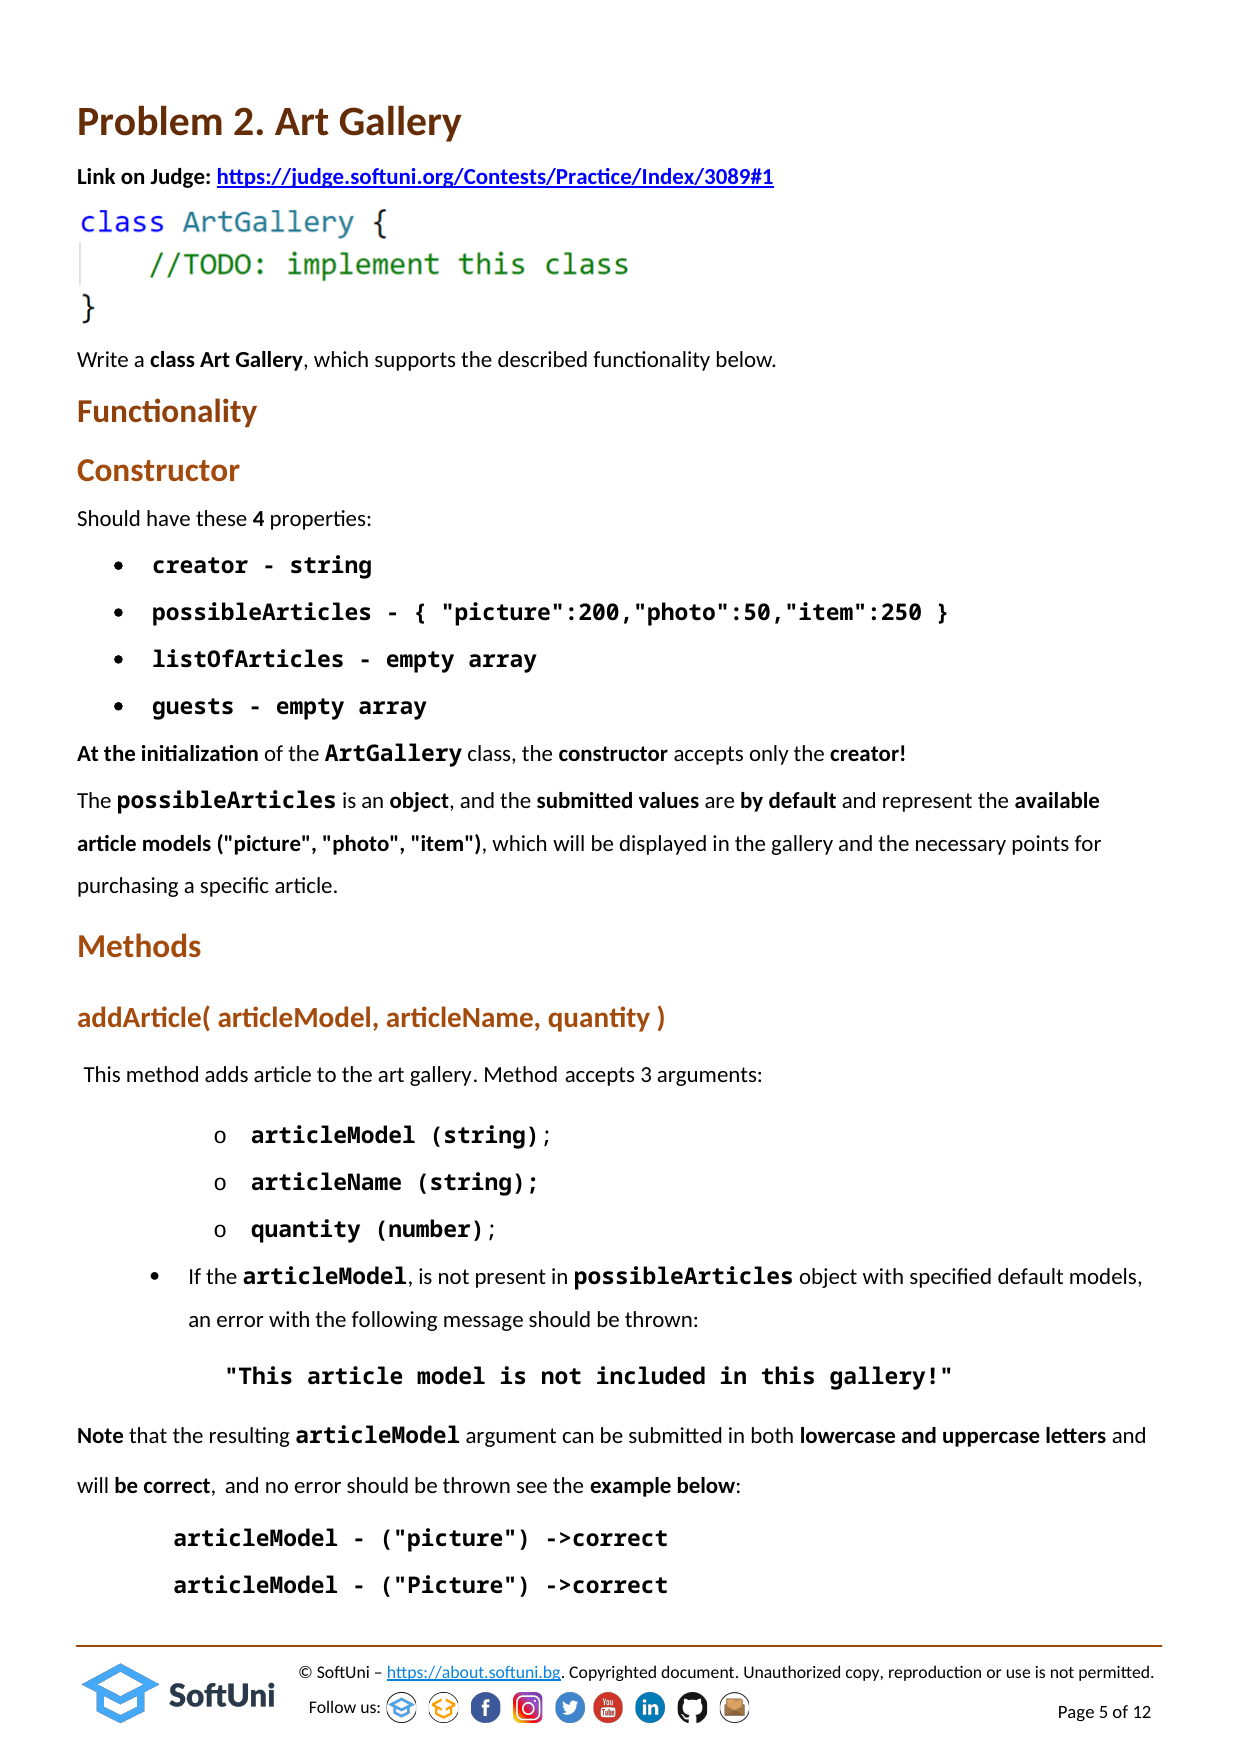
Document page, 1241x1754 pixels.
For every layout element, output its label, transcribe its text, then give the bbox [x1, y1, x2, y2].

list listOfArticles - empty array [114, 643, 1163, 674]
text Functionality [77, 390, 1163, 431]
list articleName (string); [213, 1166, 1163, 1197]
text Write a class Art Gallery, which supports the described functionality below. [77, 346, 1163, 373]
list articleModel - ("Picture") ->correct [173, 1569, 1163, 1600]
picture [593, 1692, 623, 1723]
picture [635, 1714, 644, 1723]
picture [677, 1692, 708, 1723]
picture [649, 1705, 658, 1714]
text At the initialization of the ArtGallery class, the constructor accepts only the creator! [77, 737, 1163, 768]
list possibleArticles - { "picture":200,"photo":50,"item":250 } [114, 596, 1163, 627]
picture [656, 1714, 665, 1723]
picture [555, 1692, 585, 1723]
text Methods [77, 925, 1163, 966]
picture [428, 1692, 459, 1723]
picture [386, 1692, 417, 1723]
picture [75, 1658, 281, 1729]
picture [719, 1692, 750, 1723]
text Link on Judge: https://judge.softuni.org/Contests/Practice/Index/3089#1 [77, 162, 1163, 190]
list creator - string [114, 549, 1163, 581]
picture [76, 206, 634, 329]
text Note that the resulting articleModel argument can be submitted in both lowercase and uppercase letters and will be correct, and no error should be thrown see the example below: [77, 1419, 1163, 1503]
subtitle Problem 2. Art Gallery [77, 95, 1163, 146]
picture [635, 1692, 644, 1701]
text This method adds article to the art gallery. Method accepts 3 arguments: [77, 1061, 1163, 1089]
picture [656, 1692, 665, 1701]
text The possibleArticles is an object, and the submitted values are by default and represent the available article models ("picture", "photo", "item"), which will be displayed in the gallery and the necessary points for purchasing a specific article. [77, 784, 1163, 899]
picture [471, 1692, 501, 1723]
list articleModel (string); [213, 1119, 1163, 1150]
text Constructor [77, 449, 1163, 490]
list If the articleModel, is not present in possibleArticles object with specified default models, an error with the following message should be thrown: [151, 1260, 1163, 1333]
list quantity (number); [213, 1213, 1163, 1244]
text addArticle( articleModel, articleName, quantity ) [77, 999, 1163, 1034]
text "This article model is not included in this gallery!" [114, 1359, 1163, 1391]
list guests - empty array [114, 690, 1163, 721]
list articleModel - ("picture") ->correct [173, 1522, 1163, 1553]
picture [513, 1692, 543, 1723]
text Should have these 4 properties: [77, 504, 1163, 533]
